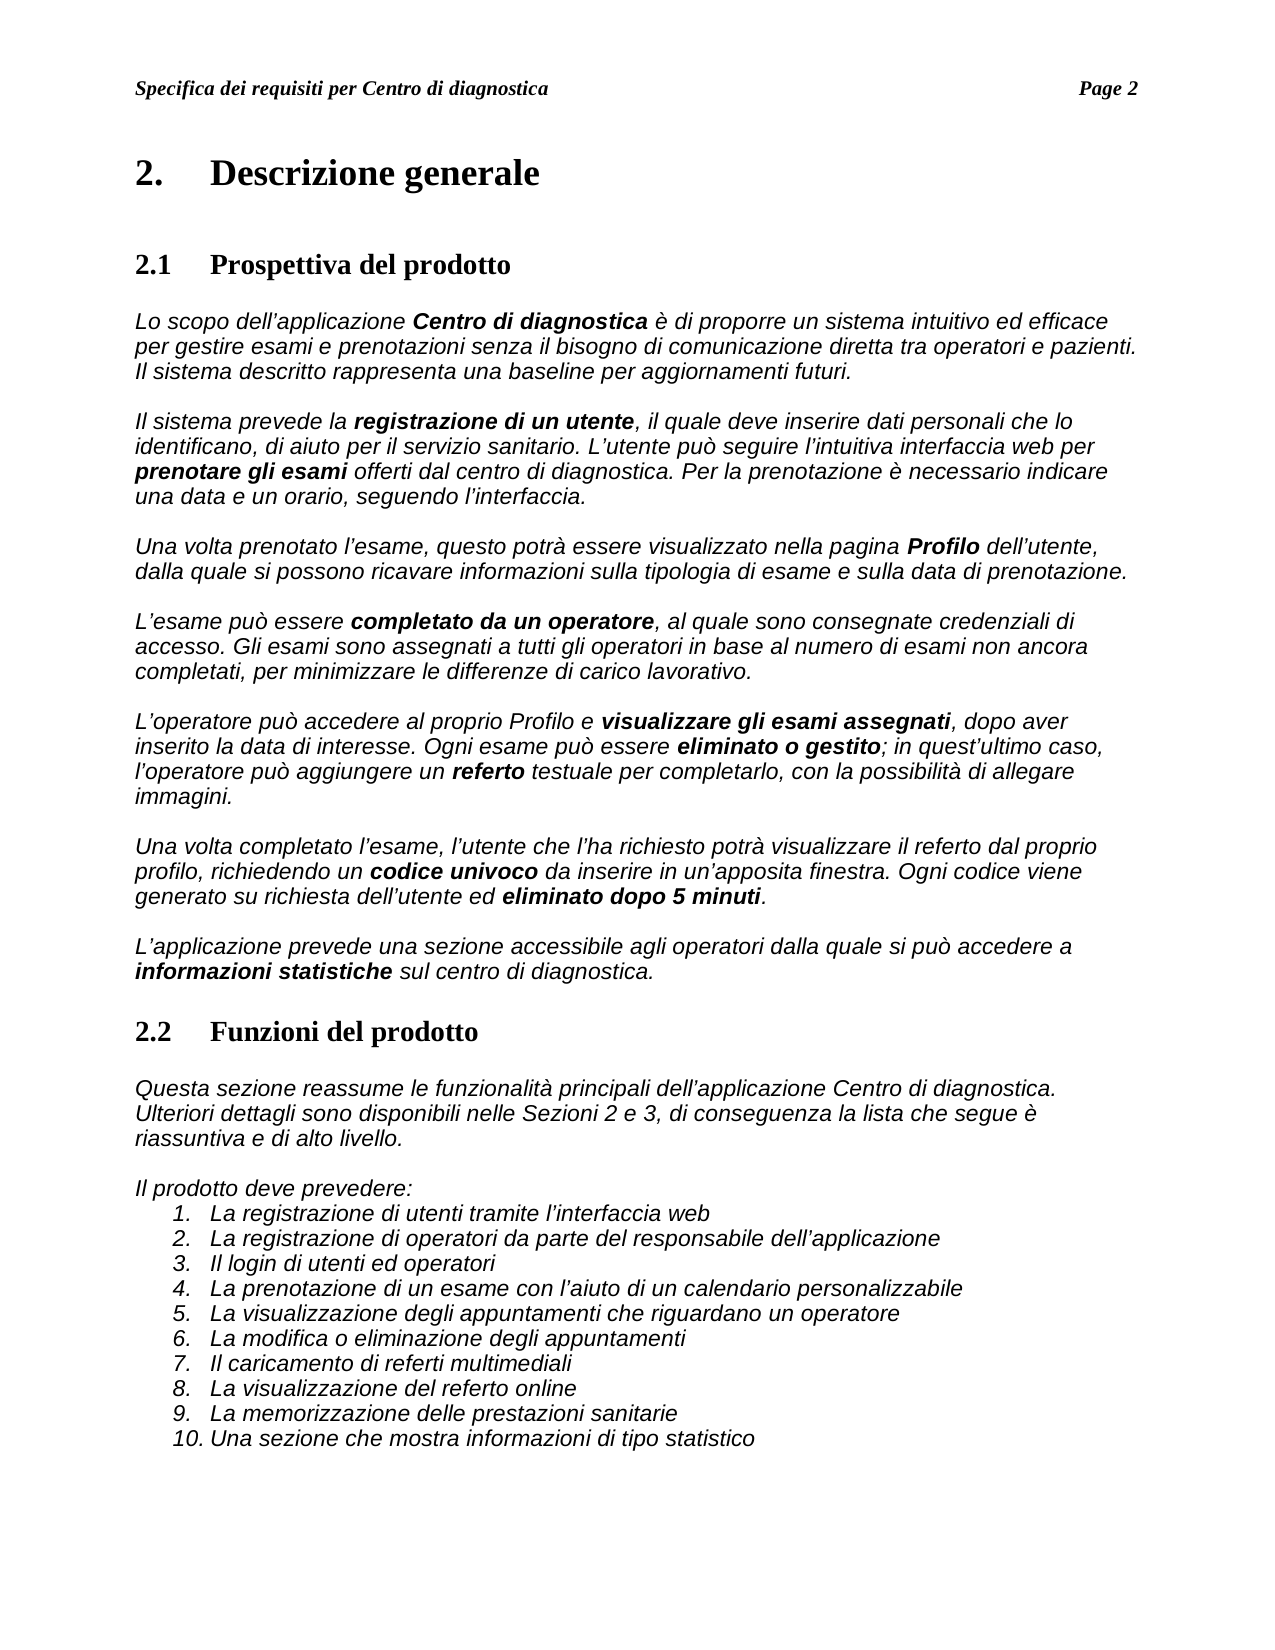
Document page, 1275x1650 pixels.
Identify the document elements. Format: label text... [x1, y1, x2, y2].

text L’esame può essere completato da un operatore, al quale sono consegnate credenziali di accesso. Gli esami sono assegnati a tutti gli operatori in base al numero di esami non ancora completati, per minimizzare le differenze di carico lavorativo. [135, 610, 1140, 685]
subtitle Descrizione generale [135, 150, 1140, 193]
list La registrazione di operatori da parte del responsabile dell’applicazione [172, 1227, 1140, 1252]
list La registrazione di utenti tramite l’interfaccia web [172, 1202, 1140, 1227]
text Una volta prenotato l’esame, questo potrà essere visualizzato nella pagina Profilo dell’utente, dalla quale si possono ricavare informazioni sulla tipologia di esame e sulla data di prenotazione. [135, 535, 1140, 585]
list La modifica o eliminazione degli appuntamenti [172, 1327, 1140, 1352]
list Una sezione che mostra informazioni di tipo statistico [172, 1427, 1140, 1452]
text Una volta completato l’esame, l’utente che l’ha richiesto potrà visualizzare il referto dal proprio profilo, richiedendo un codice univoco da inserire in un’apposita finestra. Ogni codice viene generato su richiesta dell’utente ed eliminato dopo 5 minuti. [135, 835, 1140, 910]
text Il sistema prevede la registrazione di un utente, il quale deve inserire dati personali che lo identificano, di aiuto per il servizio sanitario. L’utente può seguire l’intuitiva interfaccia web per prenotare gli esami offerti dal centro di diagnostica. Per la prenotazione è necessario indicare una data e un orario, seguendo l’interfaccia. [135, 410, 1140, 510]
list La visualizzazione del referto online [172, 1377, 1140, 1402]
text Il prodotto deve prevedere: [135, 1177, 1140, 1202]
list La prenotazione di un esame con l’aiuto di un calendario personalizzabile [172, 1277, 1140, 1302]
text L’applicazione prevede una sezione accessibile agli operatori dalla quale si può accedere a informazioni statistiche sul centro di diagnostica. [135, 935, 1140, 985]
text L’operatore può accedere al proprio Profilo e visualizzare gli esami assegnati, dopo aver inserito la data di interesse. Ogni esame può essere eliminato o gestito; in quest’ultimo caso, l’operatore può aggiungere un referto testuale per completarlo, con la possibilità di allegare immagini. [135, 710, 1140, 810]
text Questa sezione reassume le funzionalità principali dell’applicazione Centro di diagnostica. Ulteriori dettagli sono disponibili nelle Sezioni 2 e 3, di conseguenza la lista che segue è riassuntiva e di alto livello. [135, 1077, 1140, 1152]
text Lo scopo dell’applicazione Centro di diagnostica è di proporre un sistema intuitivo ed efficace per gestire esami e prenotazioni senza il bisogno di comunicazione diretta tra operatori e pazienti. Il sistema descritto rappresenta una baseline per aggiornamenti futuri. [135, 310, 1140, 385]
list La memorizzazione delle prestazioni sanitarie [172, 1402, 1140, 1427]
list Il caricamento di referti multimediali [172, 1352, 1140, 1377]
list La visualizzazione degli appuntamenti che riguardano un operatore [172, 1302, 1140, 1327]
list Il login di utenti ed operatori [172, 1252, 1140, 1277]
subtitle Funzioni del prodotto [135, 1014, 1140, 1047]
subtitle Prospettiva del prodotto [135, 247, 1140, 281]
